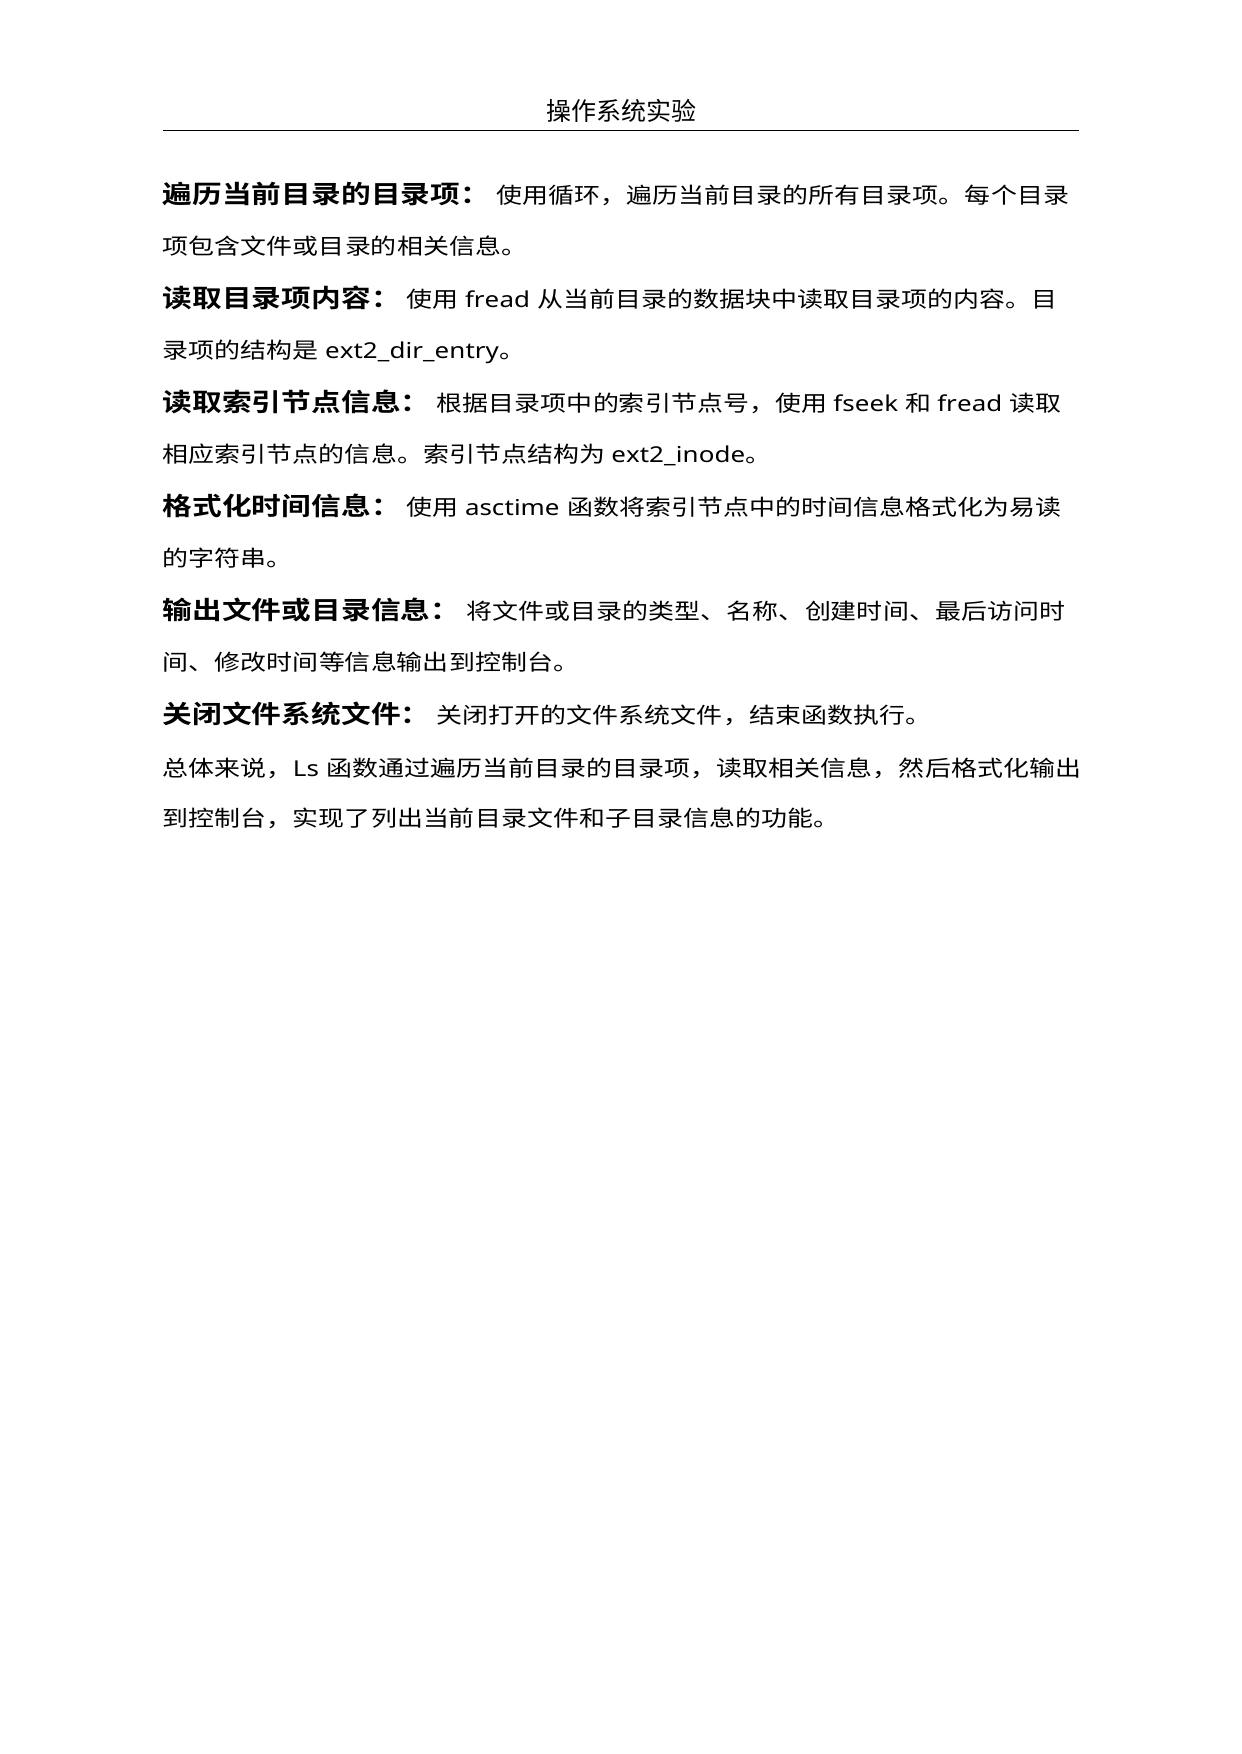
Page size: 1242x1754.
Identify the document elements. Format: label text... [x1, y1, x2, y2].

text 总体来说，Ls 函数通过遍历当前目录的目录项，读取相关信息，然后格式化输出到控制台，实现了列出当前目录文件和子目录信息的功能。 [162, 749, 1081, 832]
text 关闭文件系统文件： 关闭打开的文件系统文件，结束函数执行。 [162, 693, 1081, 731]
text 读取索引节点信息： 根据目录项中的索引节点号，使用 fseek 和 fread 读取相应索引节点的信息。索引节点结构为 ext2_inode。 [162, 381, 1081, 468]
text 输出文件或目录信息： 将文件或目录的类型、名称、创建时间、最后访问时间、修改时间等信息输出到控制台。 [162, 589, 1081, 676]
text 遍历当前目录的目录项： 使用循环，遍历当前目录的所有目录项。每个目录项包含文件或目录的相关信息。 [162, 173, 1081, 261]
text 格式化时间信息： 使用 asctime 函数将索引节点中的时间信息格式化为易读的字符串。 [162, 485, 1081, 572]
text 读取目录项内容： 使用 fread 从当前目录的数据块中读取目录项的内容。目录项的结构是 ext2_dir_entry。 [162, 277, 1081, 364]
